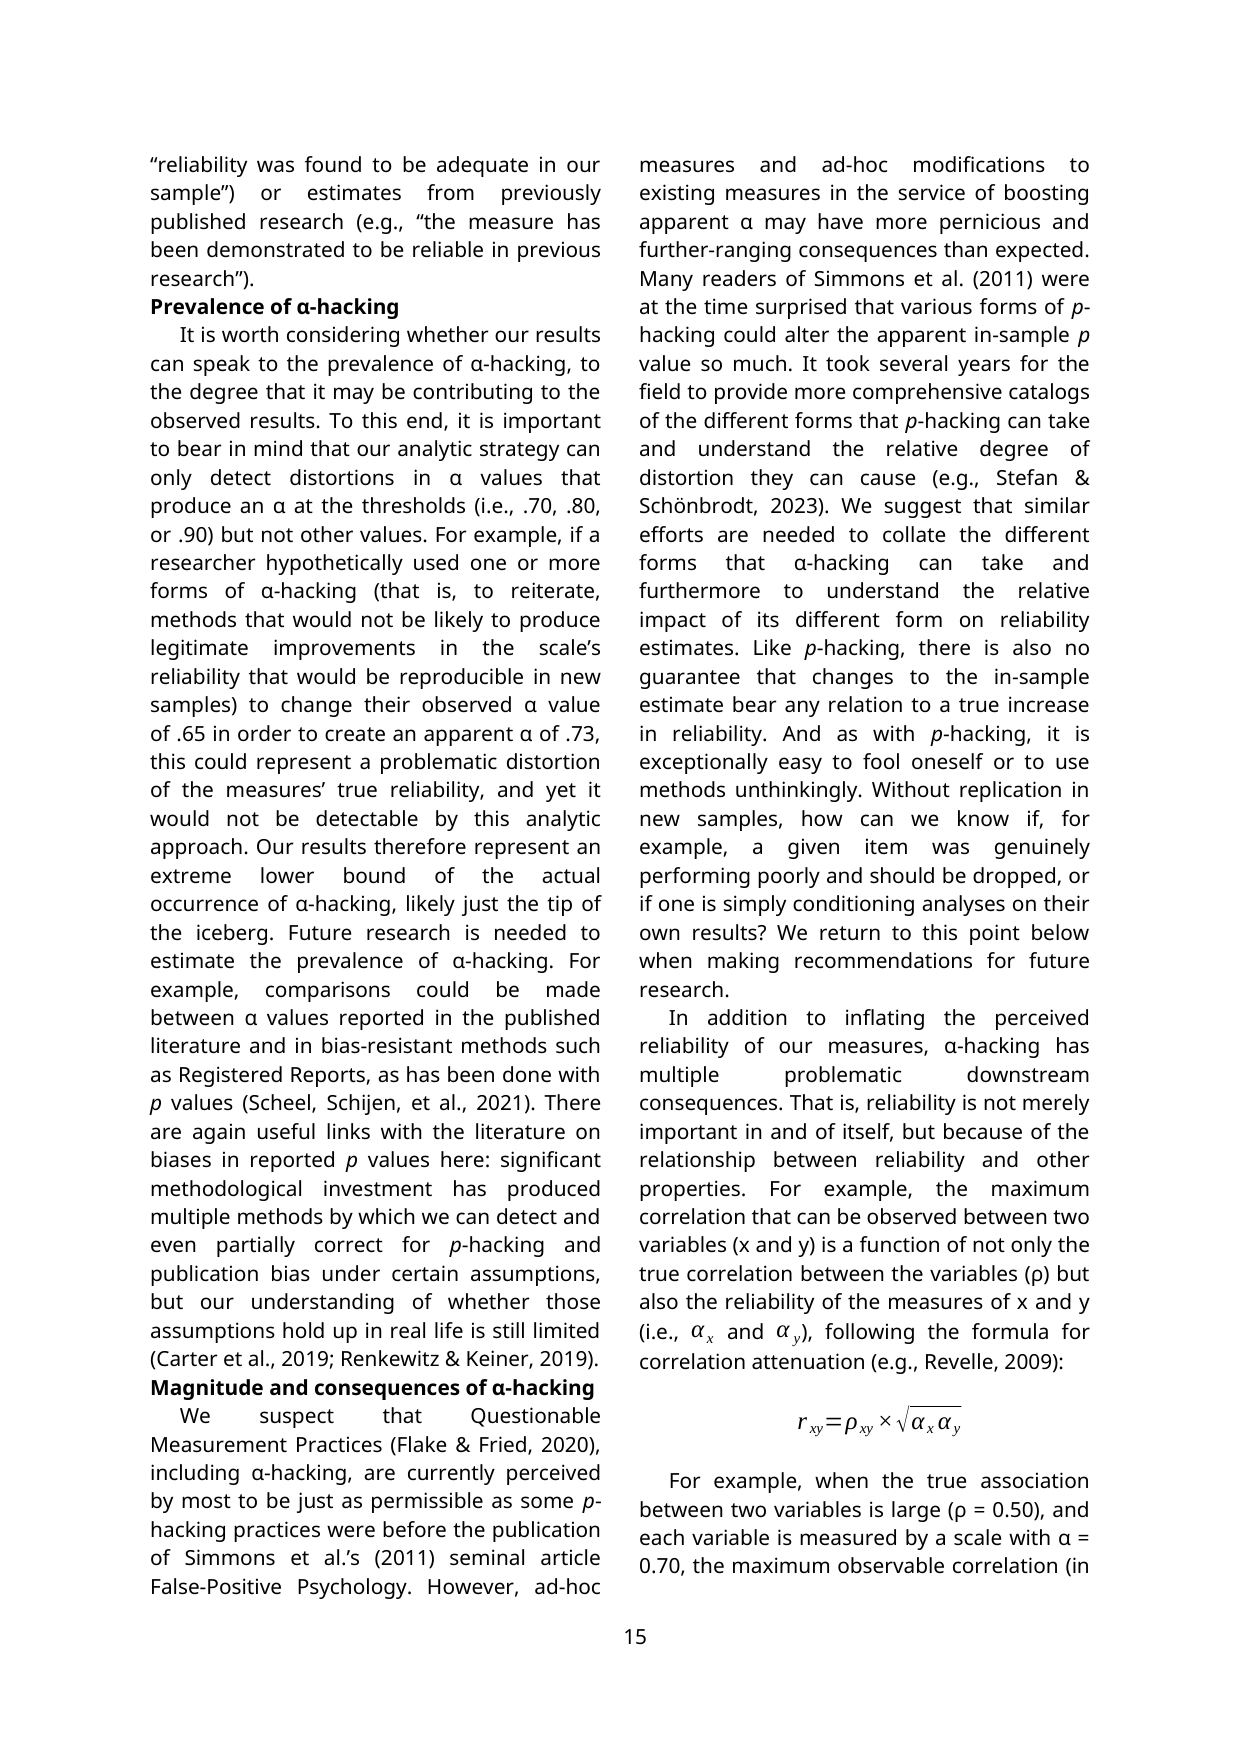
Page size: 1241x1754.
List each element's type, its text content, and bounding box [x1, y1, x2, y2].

subtitle Magnitude and consequences of α-hacking [150, 1373, 601, 1401]
text It is worth considering whether our results can speak to the prevalence of α-hacking, to the degree that it may be contributing to the observed results. To this end, it is important to bear in mind that our analytic strategy can only detect distortions in α values that produce an α at the thresholds (i.e., .70, .80, or .90) but not other values. For example, if a researcher hypothetically used one or more forms of α-hacking (that is, to reiterate, methods that would not be likely to produce legitimate improvements in the scale’s reliability that would be reproducible in new samples) to change their observed α value of .65 in order to create an apparent α of .73, this could represent a problematic distortion of the measures’ true reliability, and yet it would not be detectable by this analytic approach. Our results therefore represent an extreme lower bound of the actual occurrence of α-hacking, likely just the tip of the iceberg. Future research is needed to estimate the prevalence of α-hacking. For example, comparisons could be made between α values reported in the published literature and in bias-resistant methods such as Registered Reports, as has been done with p values (Scheel, Schijen, et al., 2021). There are again useful links with the literature on biases in reported p values here: significant methodological investment has produced multiple methods by which we can detect and even partially correct for p-hacking and publication bias under certain assumptions, but our understanding of whether those assumptions hold up in real life is still limited (Carter et al., 2019; Renkewitz & Keiner, 2019). [150, 321, 601, 1373]
text We suspect that Questionable Measurement Practices (Flake & Fried, 2020), including α-hacking, are currently perceived by most to be just as permissible as some p-hacking practices were before the publication of Simmons et al.’s (2011) seminal article False-Positive Psychology. However, ad-hoc measures and ad-hoc modifications to existing measures in the service of boosting apparent α may have more pernicious and further-ranging consequences than expected. Many readers of Simmons et al. (2011) were at the time surprised that various forms of p-hacking could alter the apparent in-sample p value so much. It took several years for the field to provide more comprehensive catalogs of the different forms that p-hacking can take and understand the relative degree of distortion they can cause (e.g., Stefan & Schönbrodt, 2023). We suggest that similar efforts are needed to collate the different forms that α-hacking can take and furthermore to understand the relative impact of its different form on reliability estimates. Like p-hacking, there is also no guarantee that changes to the in-sample estimate bear any relation to a true increase in reliability. And as with p-hacking, it is exceptionally easy to fool oneself or to use methods unthinkingly. Without replication in new samples, how can we know if, for example, a given item was genuinely performing poorly and should be dropped, or if one is simply conditioning analyses on their own results? We return to this point below when making recommendations for future research. [639, 150, 1090, 1003]
text In addition to inflating the perceived reliability of our measures, α-hacking has multiple problematic downstream consequences. That is, reliability is not merely important in and of itself, but because of the relationship between reliability and other properties. For example, the maximum correlation that can be observed between two variables (x and y) is a function of not only the true correlation between the variables (ρ) but also the reliability of the measures of x and y (i.e., and ), following the formula for correlation attenuation (e.g., Revelle, 2009): [639, 1003, 1090, 1376]
subtitle Prevalence of α-hacking [150, 292, 601, 321]
